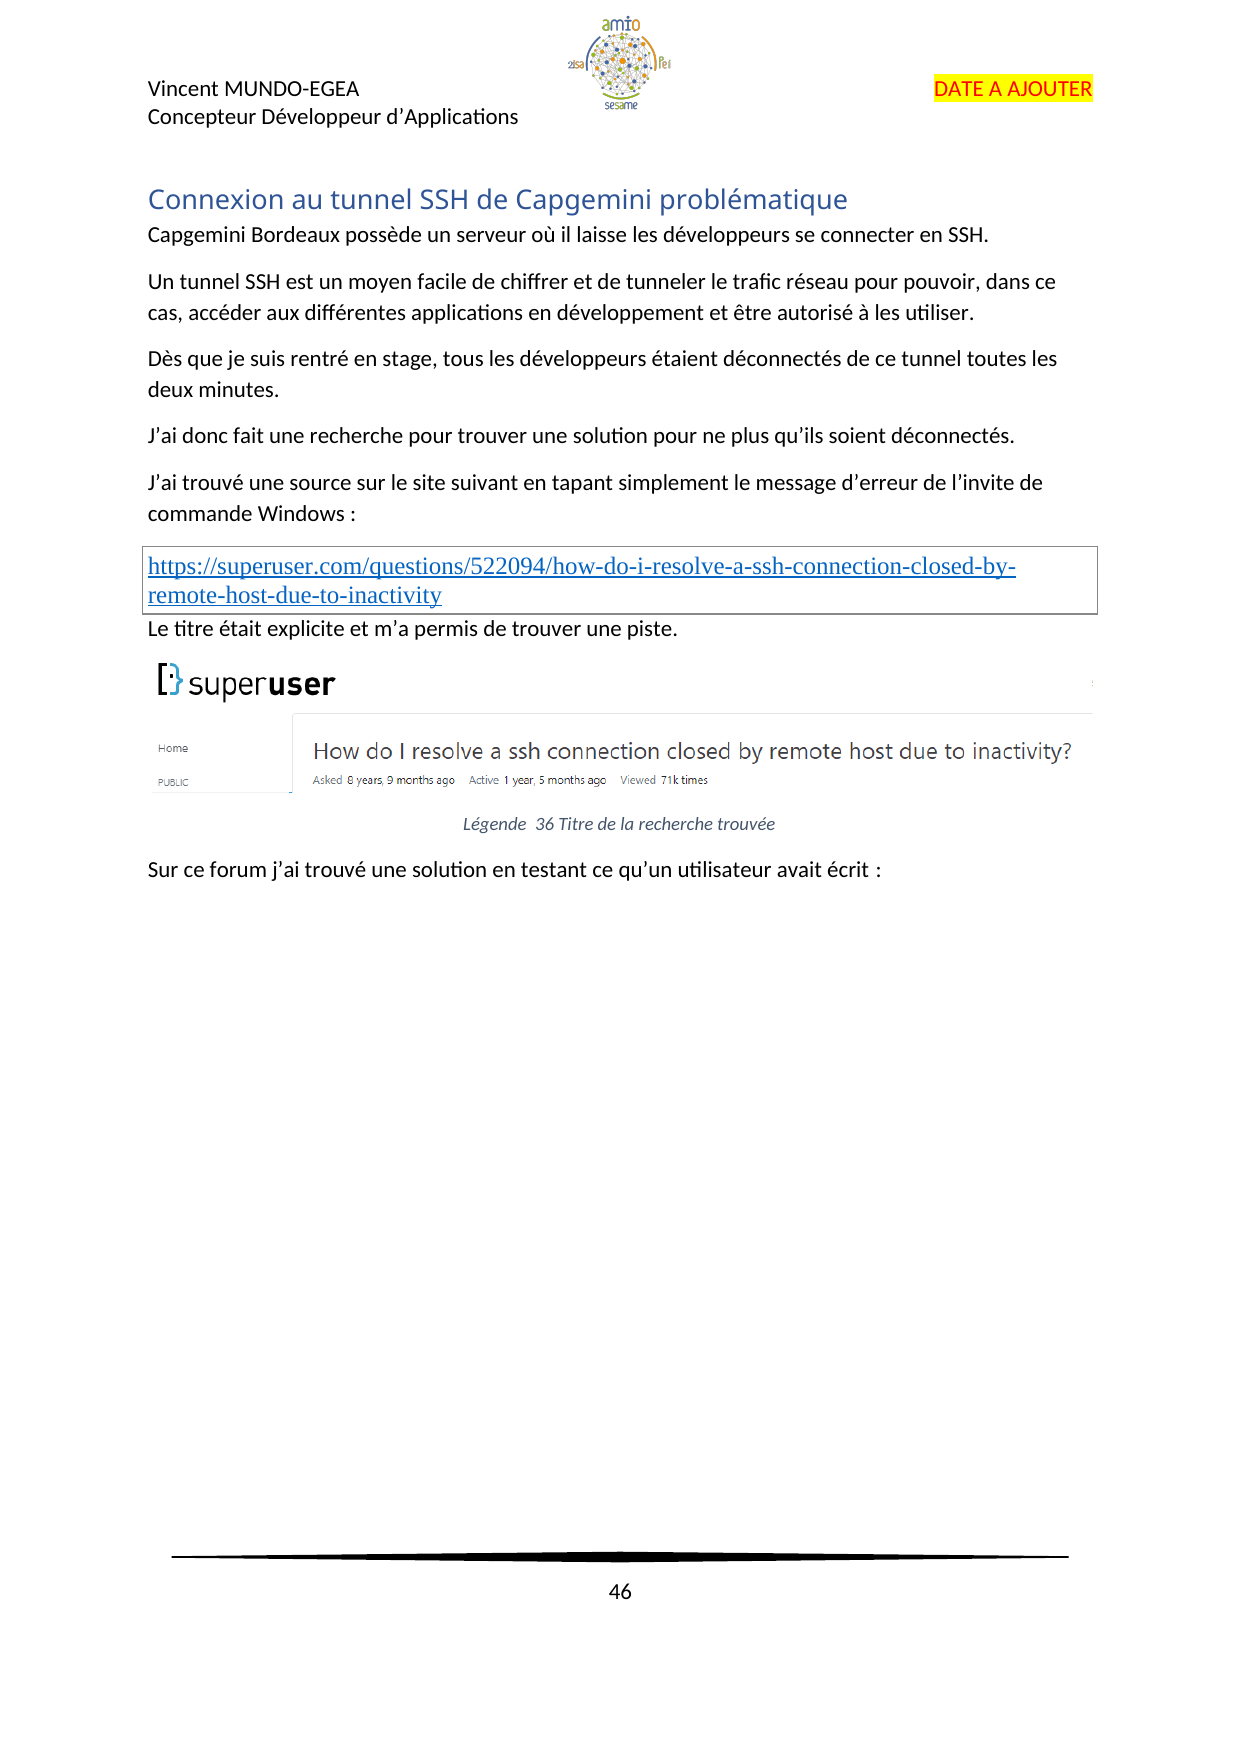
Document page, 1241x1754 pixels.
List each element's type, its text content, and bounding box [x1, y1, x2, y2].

picture [564, 11, 676, 115]
text Capgemini Bordeaux possède un serveur où il laisse les développeurs se connecter en SSH. [148, 221, 1093, 248]
text Dès que je suis rentré en stage, tous les développeurs étaient déconnectés de ce tunnel toutes les deux minutes. [148, 344, 1093, 403]
text https://superuser.com/questions/522094/how-do-i-resolve-a-ssh-connection-closed-by-remote-host-due-to-inactivity [143, 547, 1097, 613]
text J’ai donc fait une recherche pour trouver une solution pour ne plus qu’ils soient déconnectés. [148, 422, 1093, 449]
text Le titre était explicite et m’a permis de trouver une piste. [148, 615, 1093, 642]
text Un tunnel SSH est un moyen facile de chiffrer et de tunneler le trafic réseau pour pouvoir, dans ce cas, accéder aux différentes applications en développement et être autorisé à les utiliser. [148, 267, 1093, 326]
picture [147, 661, 1093, 793]
text Sur ce forum j’ai trouvé une solution en testant ce qu’un utilisateur avait écrit : [148, 855, 1093, 883]
text J’ai trouvé une source sur le site suivant en tapant simplement le message d’erreur de l’invite de commande Windows : [148, 468, 1093, 527]
subtitle Connexion au tunnel SSH de Capgemini problématique [148, 181, 1093, 218]
